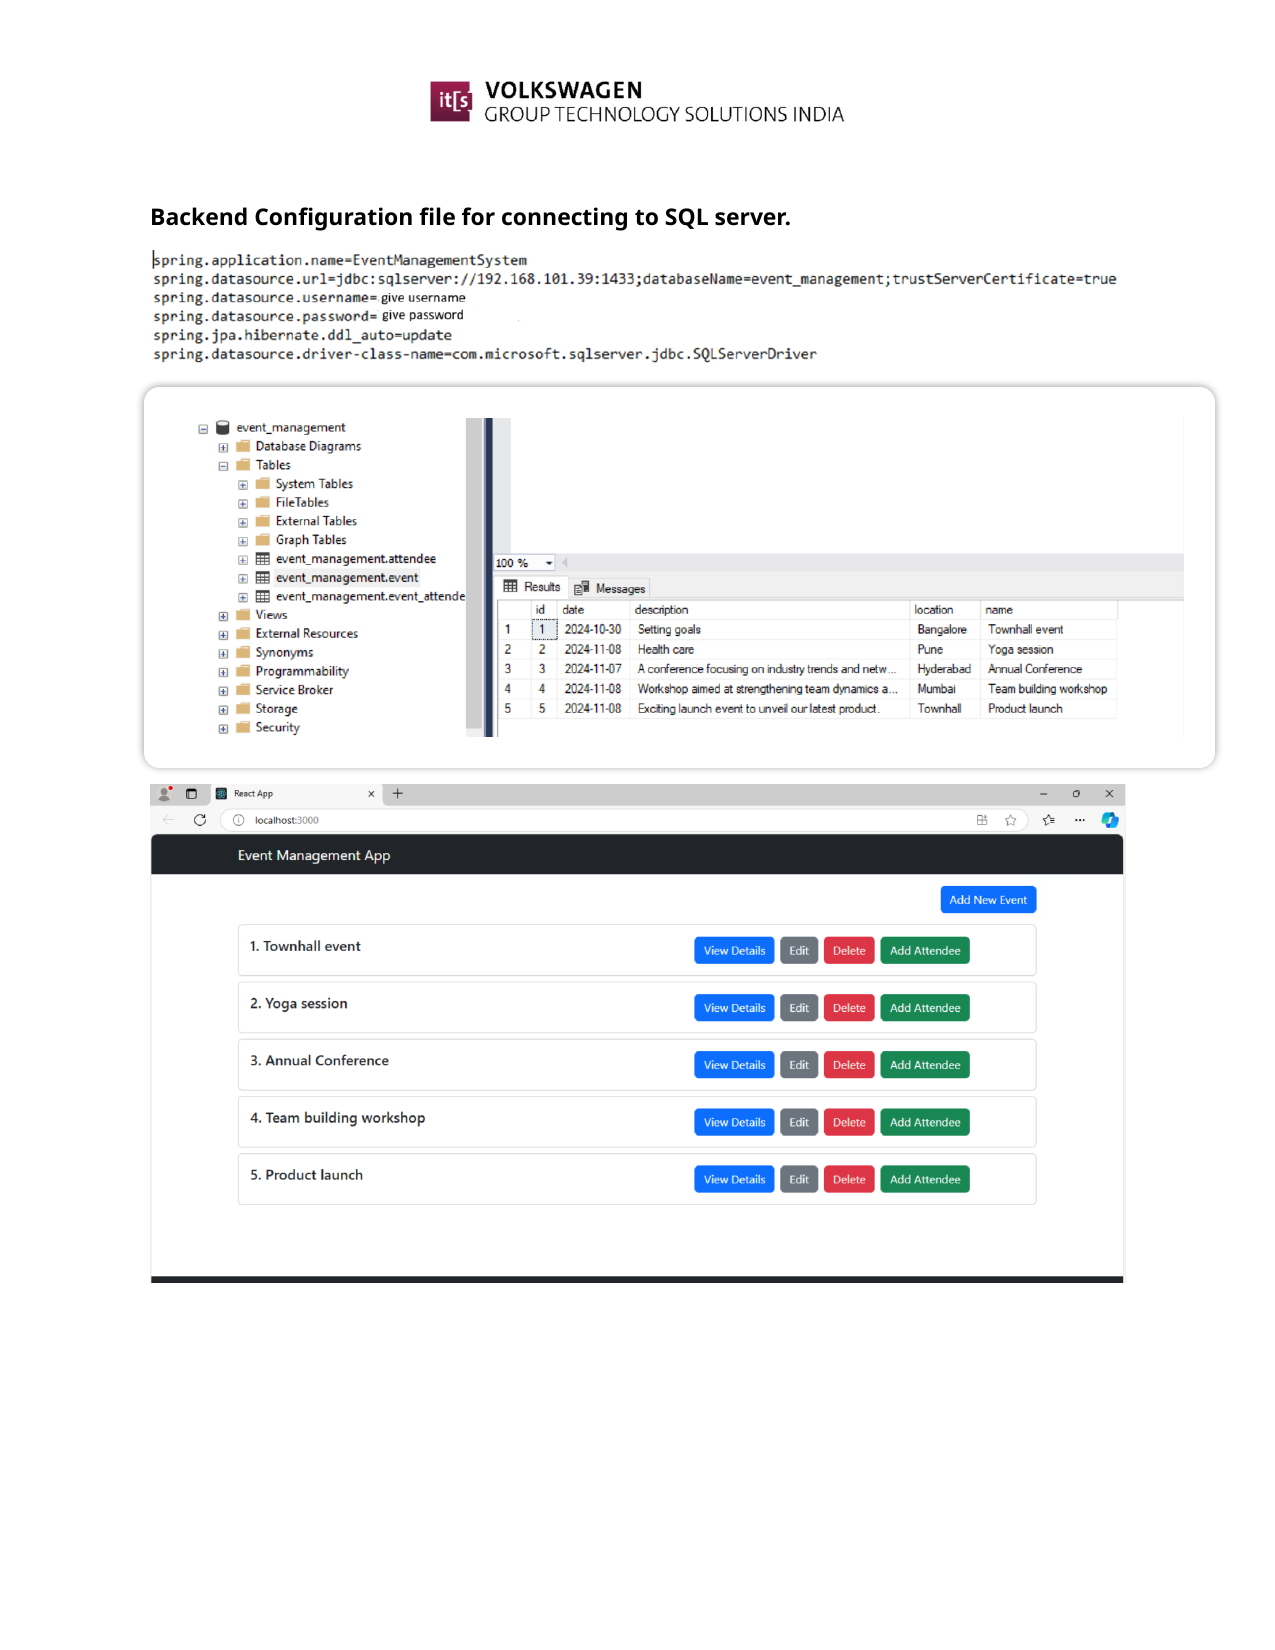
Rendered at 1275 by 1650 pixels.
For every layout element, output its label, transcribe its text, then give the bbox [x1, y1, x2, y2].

text Backend Configuration file for connecting to SQL server. [150, 200, 1125, 232]
picture [175, 418, 1184, 737]
picture [424, 75, 851, 132]
picture [150, 250, 1125, 371]
picture [150, 784, 1125, 1283]
